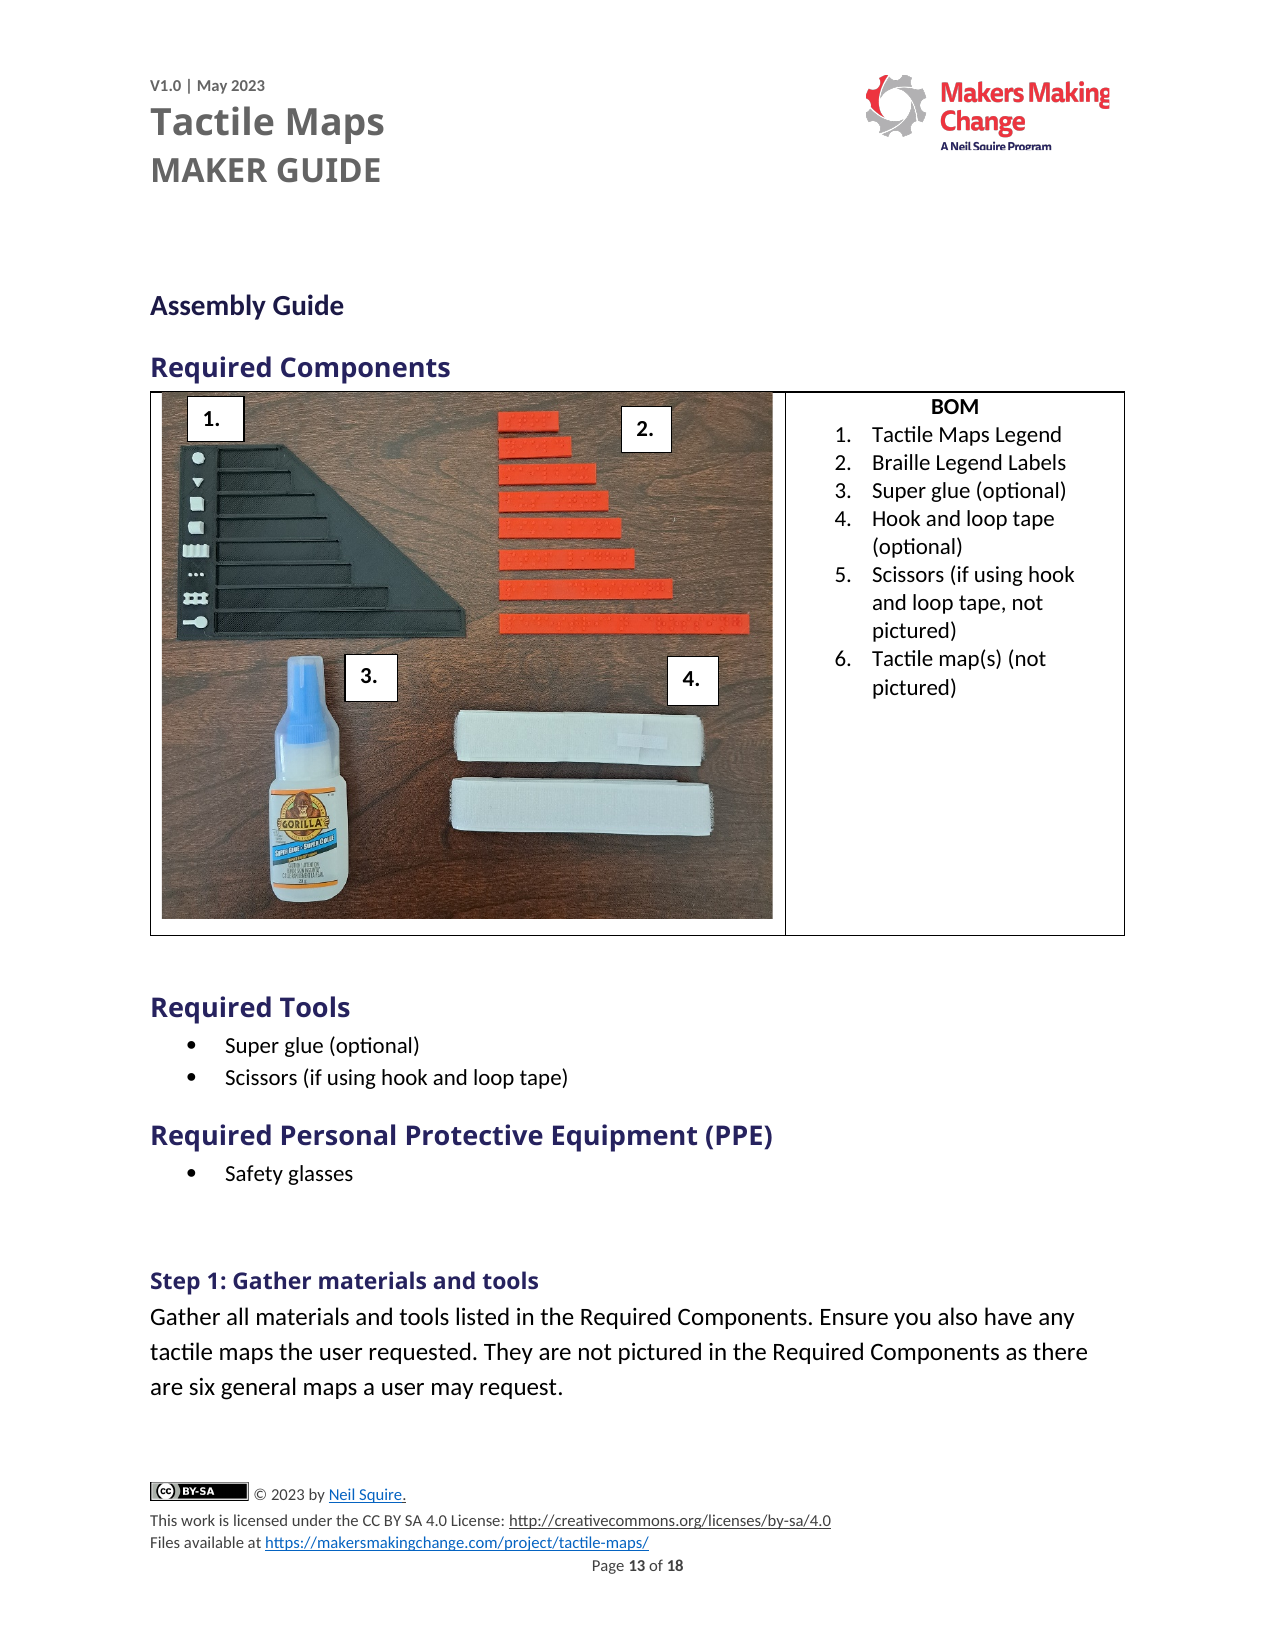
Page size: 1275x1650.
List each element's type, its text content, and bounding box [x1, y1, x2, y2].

subtitle Required Tools [150, 989, 1125, 1026]
table_header BOM Tactile Maps Legend Braille Legend Labels Super glue (optional) Hook and loop tape (optional) Scissors (if using hook and loop tape, not pictured) Tactile map(s) (not pictured) [786, 393, 1124, 935]
list Safety glasses [187, 1159, 1125, 1187]
subtitle Required Personal Protective Equipment (PPE) [150, 1116, 1125, 1153]
text Gather all materials and tools listed in the Required Components. Ensure you also have any tactile maps the user requested. They are not pictured in the Required Components as there are six general maps a user may request. [150, 1301, 1125, 1401]
picture [161, 392, 773, 919]
picture [865, 75, 1110, 151]
table_header [151, 393, 785, 935]
subtitle Assembly Guide [150, 287, 1125, 323]
list Super glue (optional) [187, 1031, 1125, 1059]
picture [150, 1482, 249, 1501]
subtitle Step 1: Gather materials and tools [150, 1265, 1125, 1296]
list Scissors (if using hook and loop tape) [187, 1063, 1125, 1091]
subtitle Required Components [150, 349, 1125, 386]
